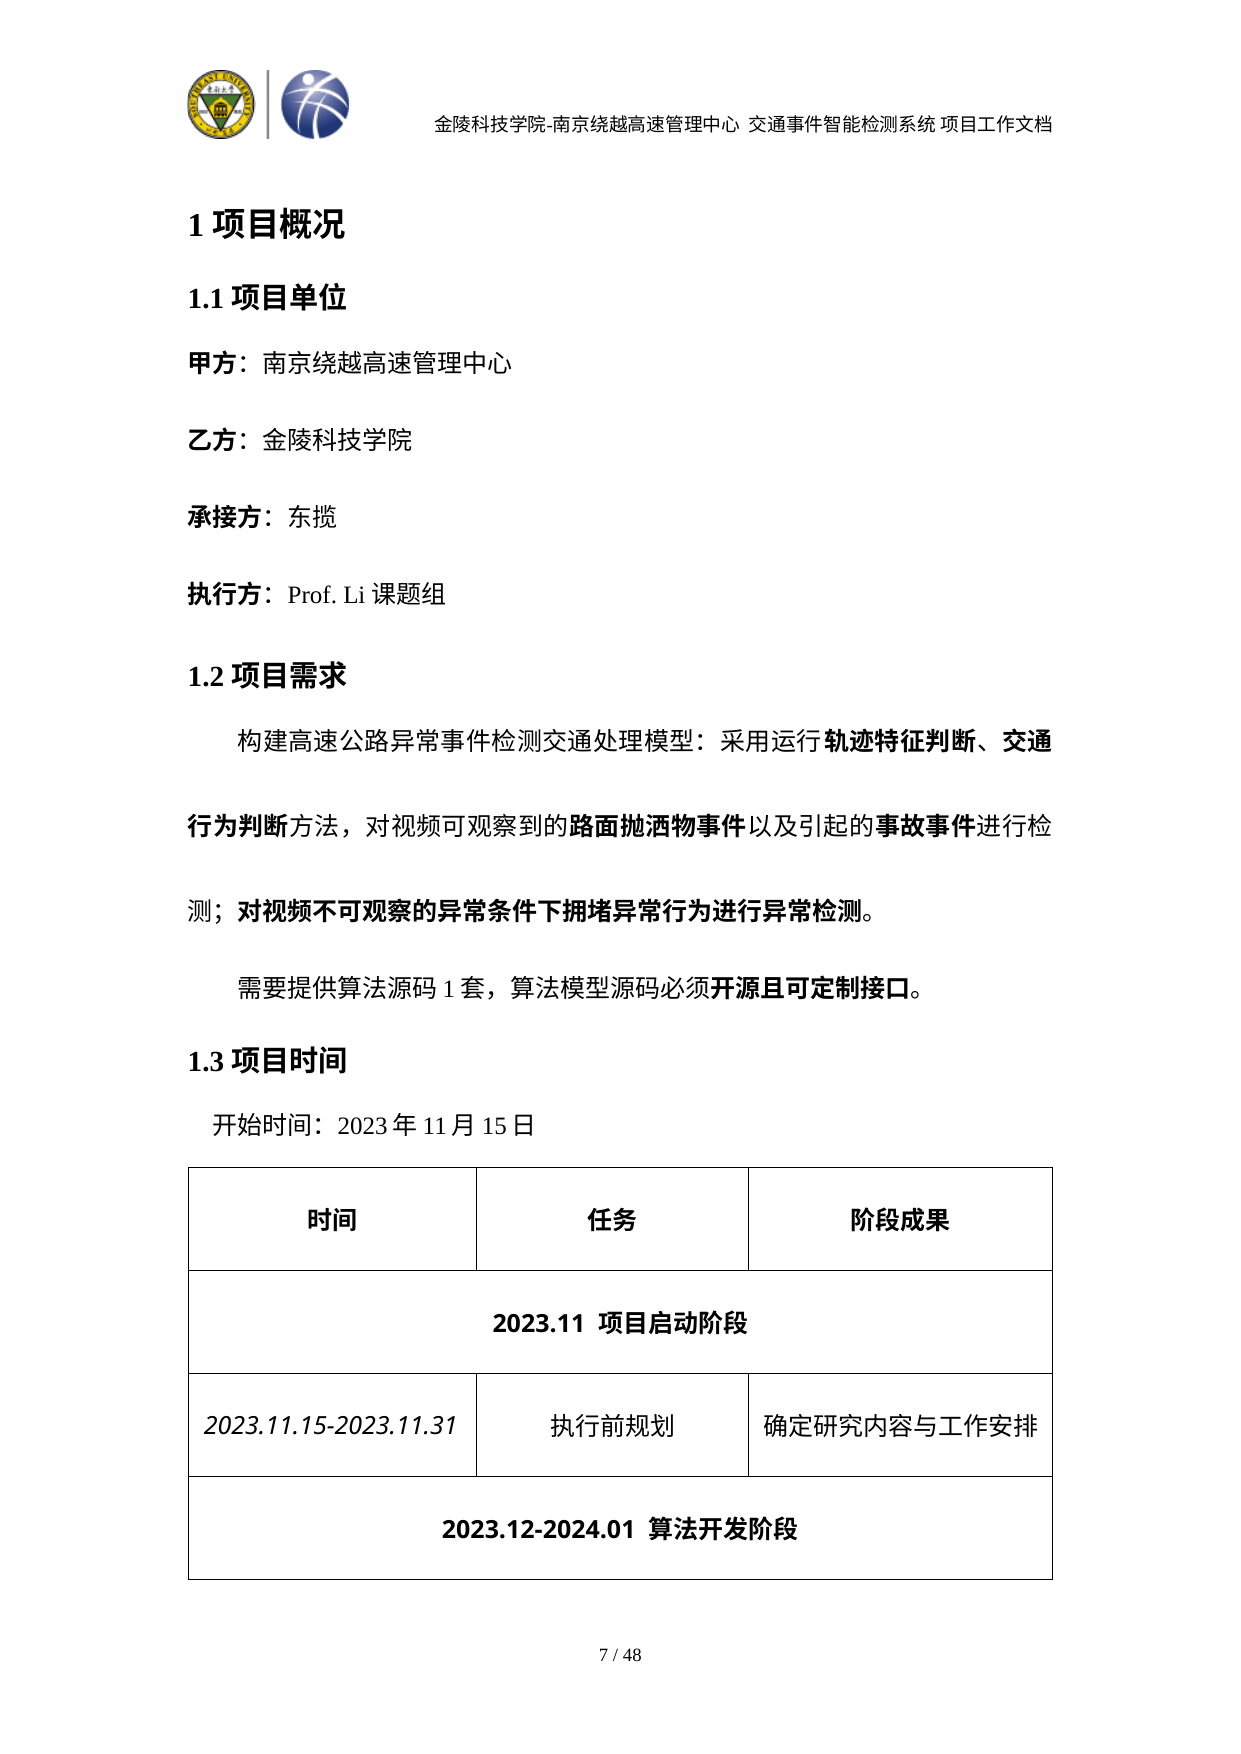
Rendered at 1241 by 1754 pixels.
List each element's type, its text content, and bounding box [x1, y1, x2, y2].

text 执行方：Prof. Li 课题组 [187, 559, 1053, 627]
table_header 任务 [477, 1168, 748, 1270]
subtitle 项目时间 [187, 1037, 1053, 1079]
subtitle 项目单位 [187, 275, 1053, 317]
text 承接方：东揽 [187, 482, 1053, 550]
text 甲方：南京绕越高速管理中心 [187, 328, 1053, 396]
subtitle 项目需求 [187, 653, 1053, 695]
table_header 阶段成果 [749, 1168, 1052, 1270]
picture [187, 70, 357, 139]
table_cell 2023.11.15-2023.11.31 [189, 1374, 476, 1476]
text 开始时间：2023年11月15日 [187, 1090, 1053, 1158]
text 构建高速公路异常事件检测交通处理模型：采用运行轨迹特征判断、交通行为判断方法，对视频可观察到的路面抛洒物事件以及引起的事故事件进行检测；对视频不可观察的异常条件下拥堵异常行为进行异常检测。 [187, 706, 1053, 943]
subtitle 项目概况 [187, 198, 1053, 246]
table_cell 2023.12-2024.01 算法开发阶段 [189, 1477, 1052, 1579]
table_cell 2023.11 项目启动阶段 [189, 1271, 1052, 1373]
text 乙方：金陵科技学院 [187, 405, 1053, 473]
table_cell 执行前规划 [477, 1374, 748, 1476]
text 需要提供算法源码1套，算法模型源码必须开源且可定制接口。 [187, 952, 1053, 1020]
table_cell 确定研究内容与工作安排 [749, 1374, 1052, 1476]
table_header 时间 [189, 1168, 476, 1270]
